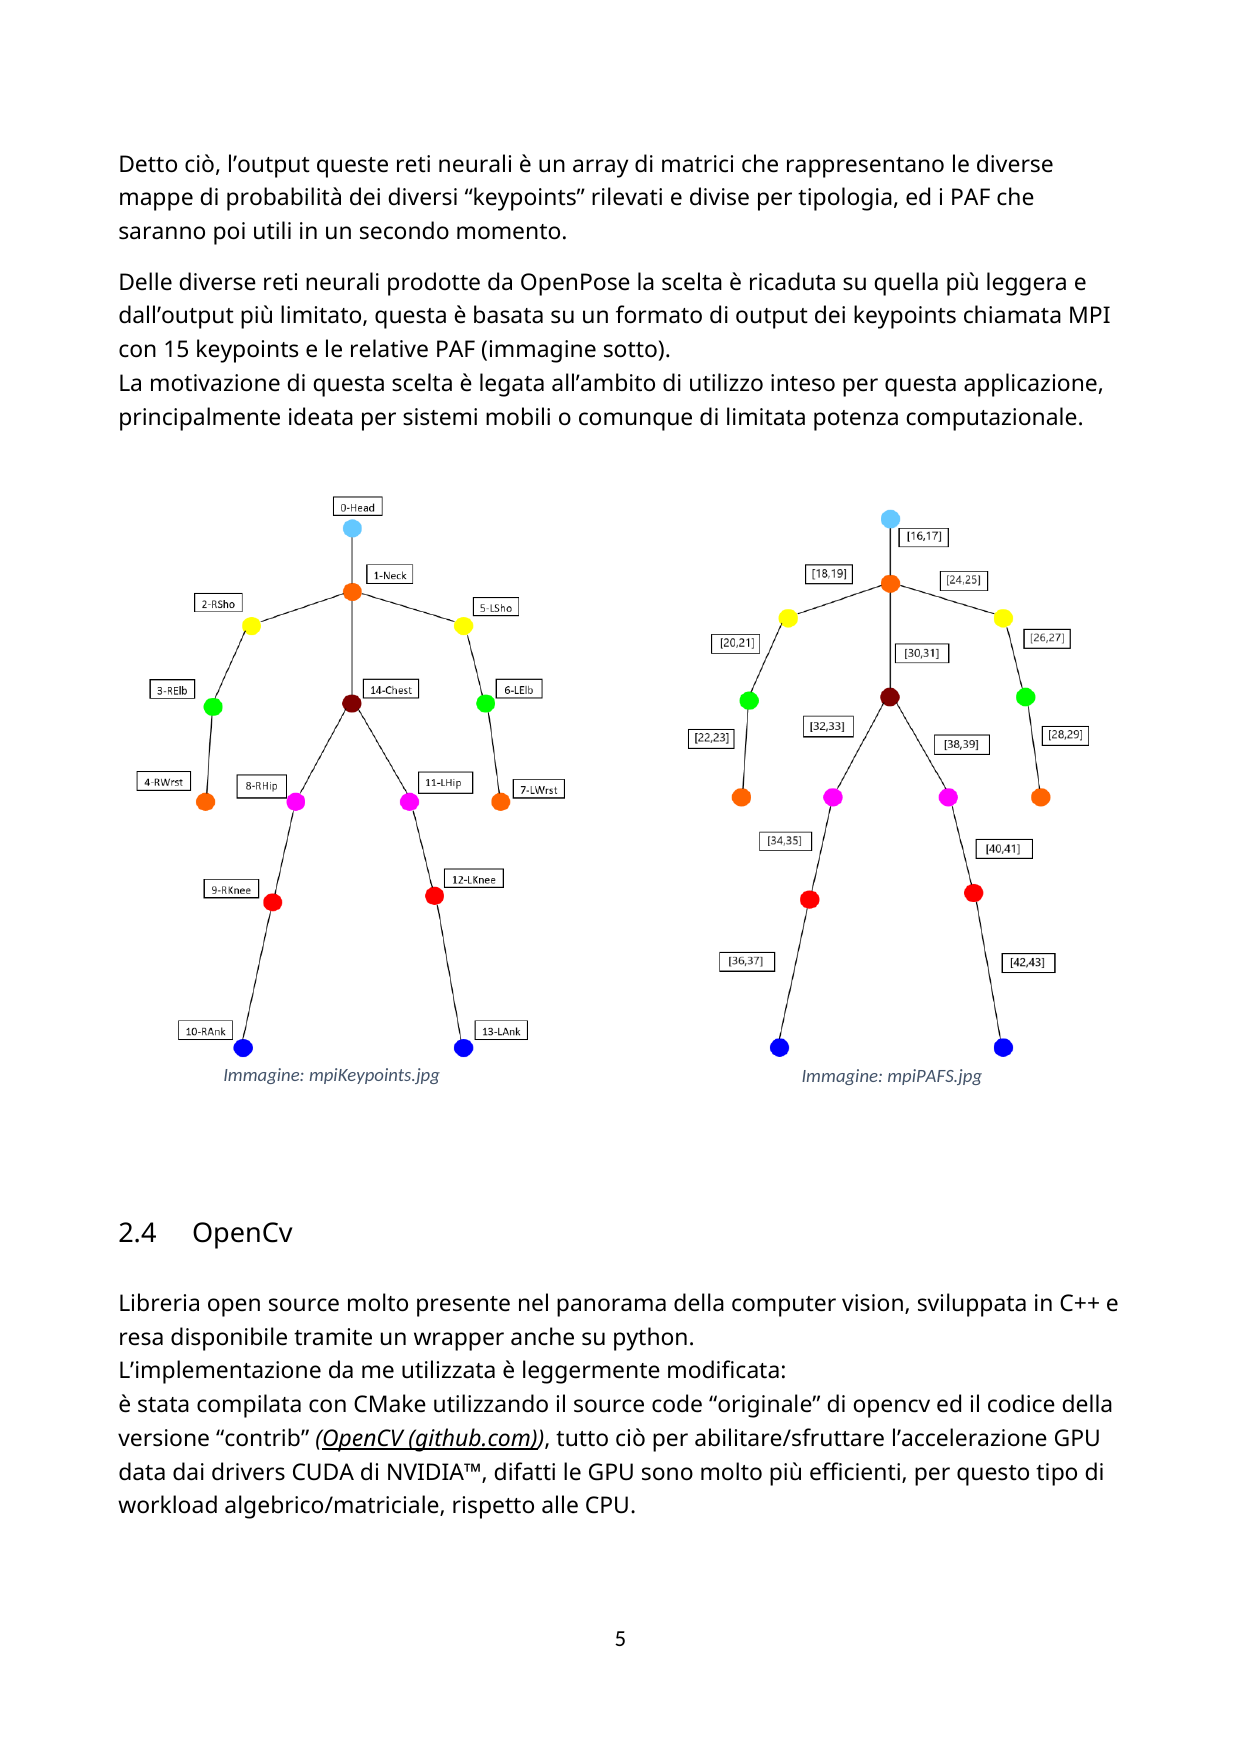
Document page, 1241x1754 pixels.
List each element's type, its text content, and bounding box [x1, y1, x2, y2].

text Libreria open source molto presente nel panorama della computer vision, sviluppata in C++ e resa disponibile tramite un wrapper anche su python. L’implementazione da me utilizzata è leggermente modificata: è stata compilata con CMake utilizzando il source code “originale” di opencv ed il codice della versione “contrib” (OpenCV (github.com)), tutto ciò per abilitare/sfruttare l’accelerazione GPU data dai drivers CUDA di NVIDIA™, difatti le GPU sono molto più efficienti, per questo tipo di workload algebrico/matriciale, rispetto alle CPU. [118, 1253, 1122, 1551]
text Delle diverse reti neurali prodotte da OpenPose la scelta è ricaduta su quella più leggera e dall’output più limitato, questa è basata su un formato di output dei keypoints chiamata MPI con 15 keypoints e le relative PAF (immagine sotto). La motivazione di questa scelta è legata all’ambito di utilizzo inteso per questa applicazione, principalmente ideata per sistemi mobili o comunque di limitata potenza computazionale. [118, 266, 1122, 432]
subtitle OpenCv [118, 1213, 1122, 1250]
text Detto ciò, l’output queste reti neurali è un array di matrici che rappresentano le diverse mappe di probabilità dei diversi “keypoints” rilevati e divise per tipologia, ed i PAF che saranno poi utili in un secondo momento. [118, 148, 1122, 246]
picture [134, 491, 566, 1064]
picture [669, 481, 1107, 1064]
